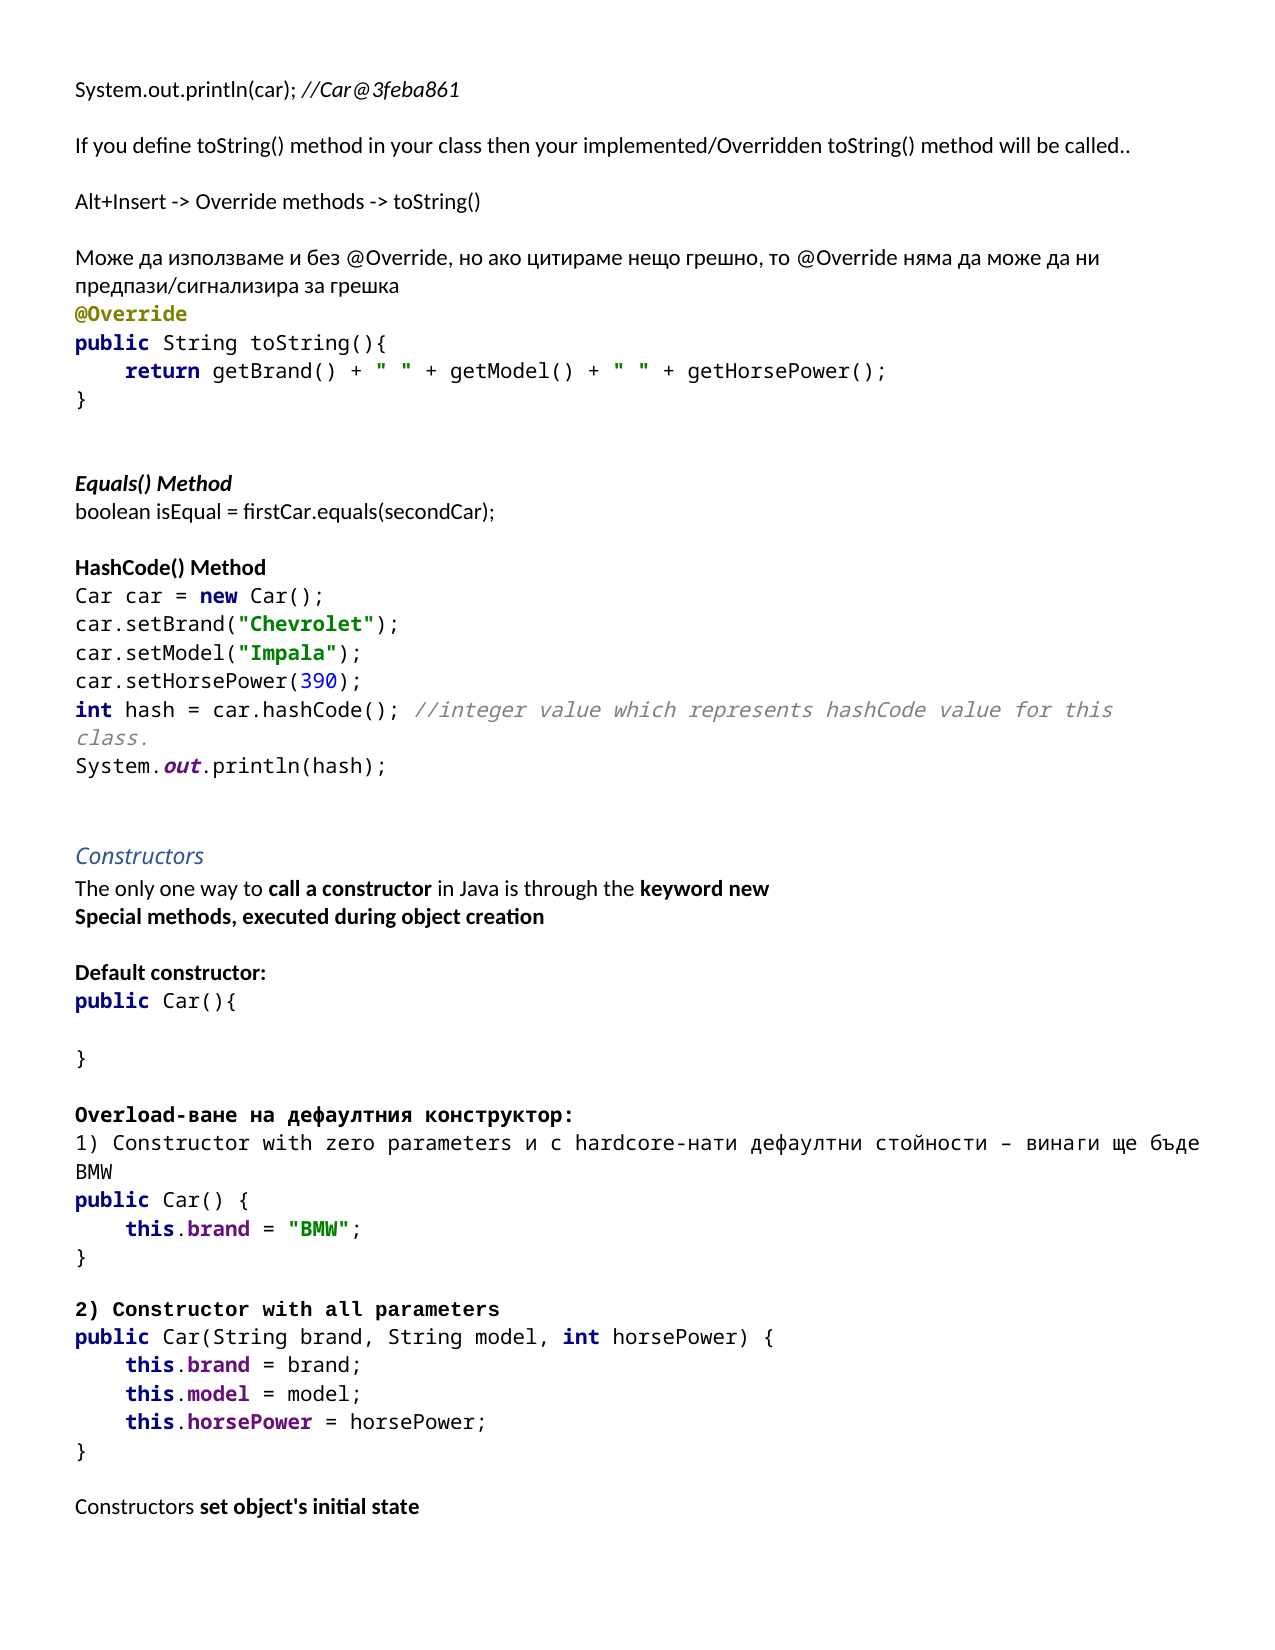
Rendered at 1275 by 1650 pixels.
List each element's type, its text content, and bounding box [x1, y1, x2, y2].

text Equals() Method [75, 469, 1200, 497]
text The only one way to call a constructor in Java is through the keyword new [75, 874, 1200, 902]
text @Override public String toString(){ return getBrand() + " " + getModel() + " " + getHorsePower(); } [75, 299, 1200, 413]
text 2) Constructor with all parameters [75, 1298, 1200, 1322]
text public Car(String brand, String model, int horsePower) { this.brand = brand; this.model = model; this.horsePower = horsePower; } [75, 1322, 1200, 1464]
subtitle Constructors [75, 840, 1200, 872]
text public Car() { this.brand = "BMW"; } [75, 1185, 1200, 1271]
text Може да използваме и без @Оverride, но ако цитираме нещо грешно, то @Override няма да може да ни предпази/сигнализира за грешка [75, 243, 1200, 299]
text Alt+Insert -> Override methods -> toString() [75, 187, 1200, 215]
text If you define toString() method in your class then your implemented/Overridden toString() method will be called.. [75, 131, 1200, 159]
text Special methods, executed during object creation [75, 902, 1200, 930]
text Default constructor: [75, 958, 1200, 986]
text 1) Constructor with zero parameters и с hardcore-нати дефаултни стойности – винаги ще бъде BMW [75, 1128, 1200, 1185]
text Car car = new Car(); car.setBrand("Chevrolet"); car.setModel("Impala"); car.setHorsePower(390); int hash = car.hashCode(); //integer value which represents hashCode value for this class. System.out.println(hash); [75, 581, 1200, 780]
text public Car(){ } [75, 986, 1200, 1071]
text Overload-ване на дефаултния конструктор: [75, 1100, 1200, 1128]
text HashCode() Method [75, 553, 1200, 581]
text boolean isEqual = firstCar.equals(secondCar); [75, 497, 1200, 525]
text Constructors set object's initial state [75, 1492, 1200, 1520]
text System.out.println(car); //Car@3feba861 [75, 75, 1200, 103]
